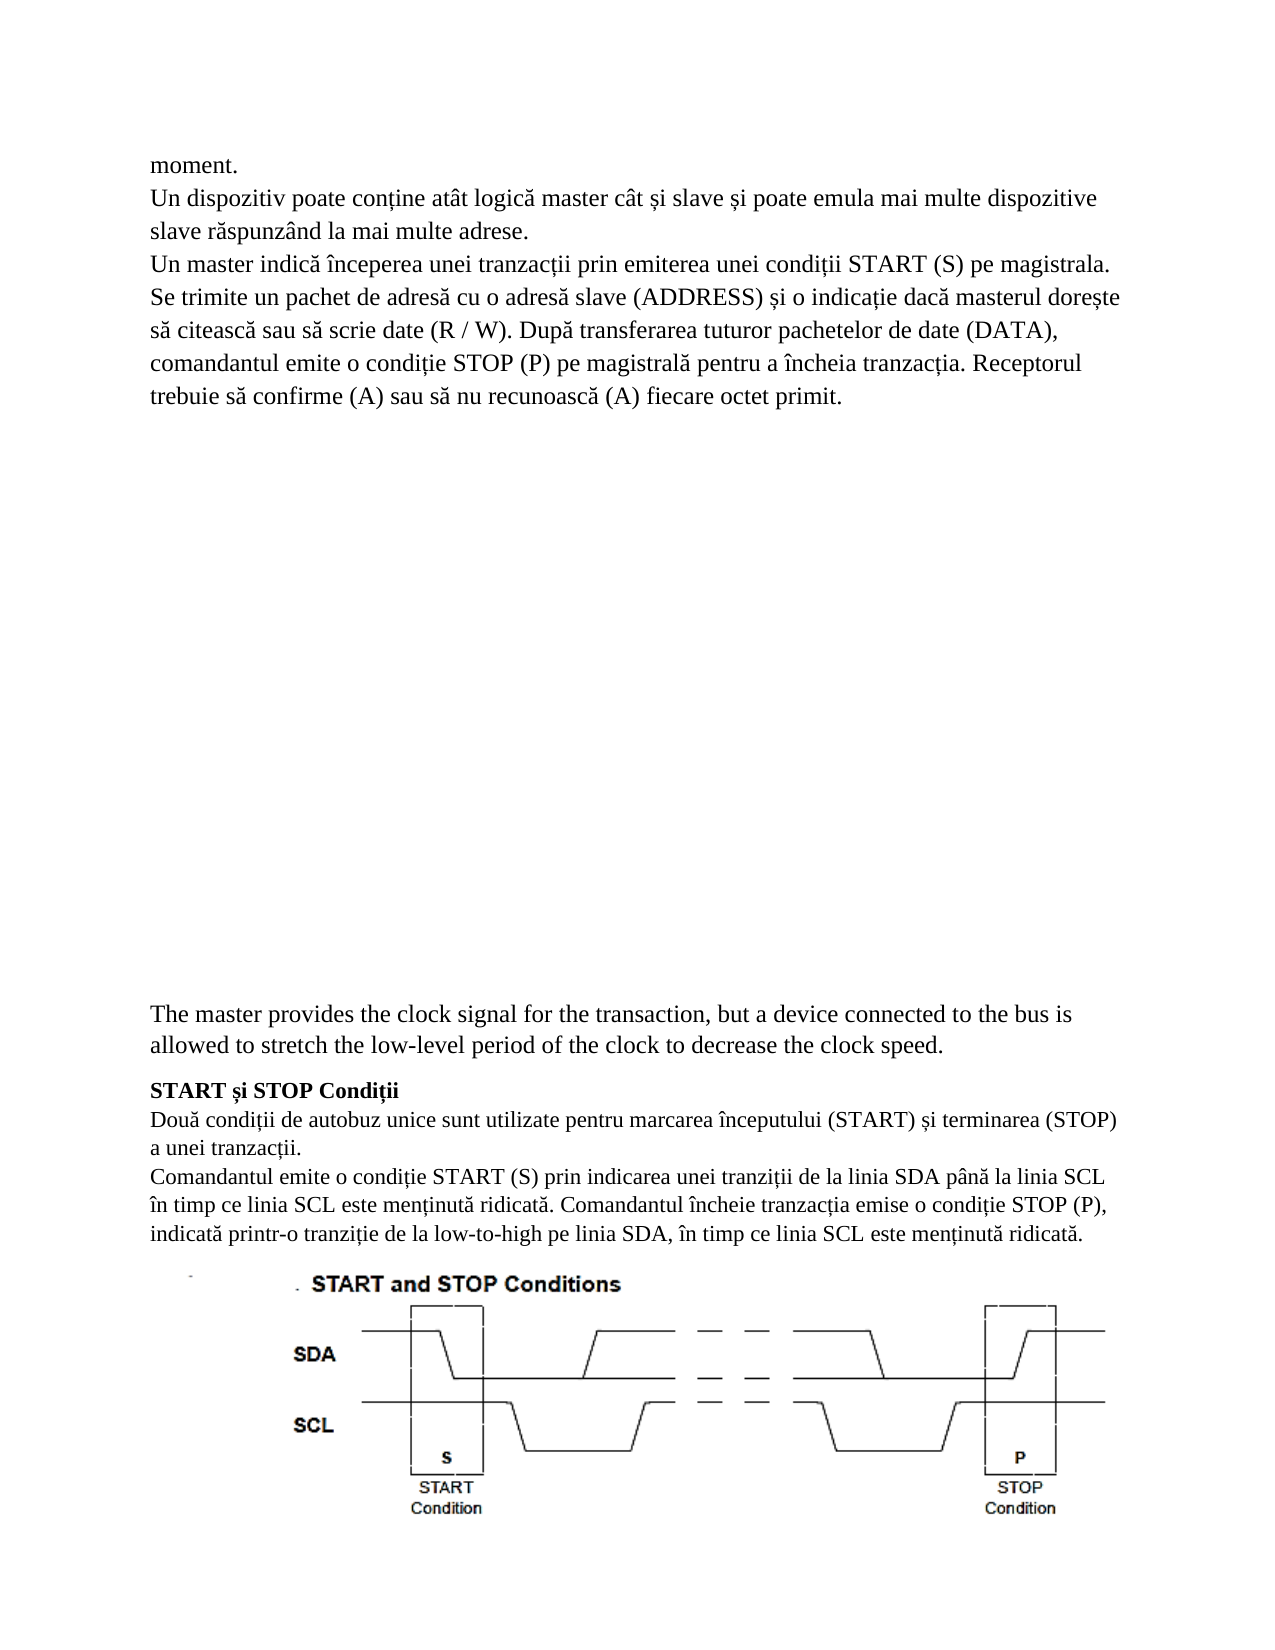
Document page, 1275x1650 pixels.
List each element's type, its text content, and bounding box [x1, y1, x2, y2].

picture [150, 1264, 1126, 1520]
text The master provides the clock signal for the transaction, but a device connected to the bus is allowed to stretch the low-level period of the clock to decrease the clock speed. [150, 999, 1125, 1058]
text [150, 150, 1125, 410]
text START și STOP Condiții Două condiții de autobuz unice sunt utilizate pentru marcarea începutului (START) și terminarea (STOP) a unei tranzacții. Comandantul emite o condiție START (S) prin indicarea unei tranziții de la linia SDA până la linia SCL în timp ce linia SCL este menținută ridicată. Comandantul încheie tranzacția emise o condiție STOP (P), indicată printr-o tranziție de la low-to-high pe linia SDA, în timp ce linia SCL este menținută ridicată. [150, 1077, 1125, 1246]
